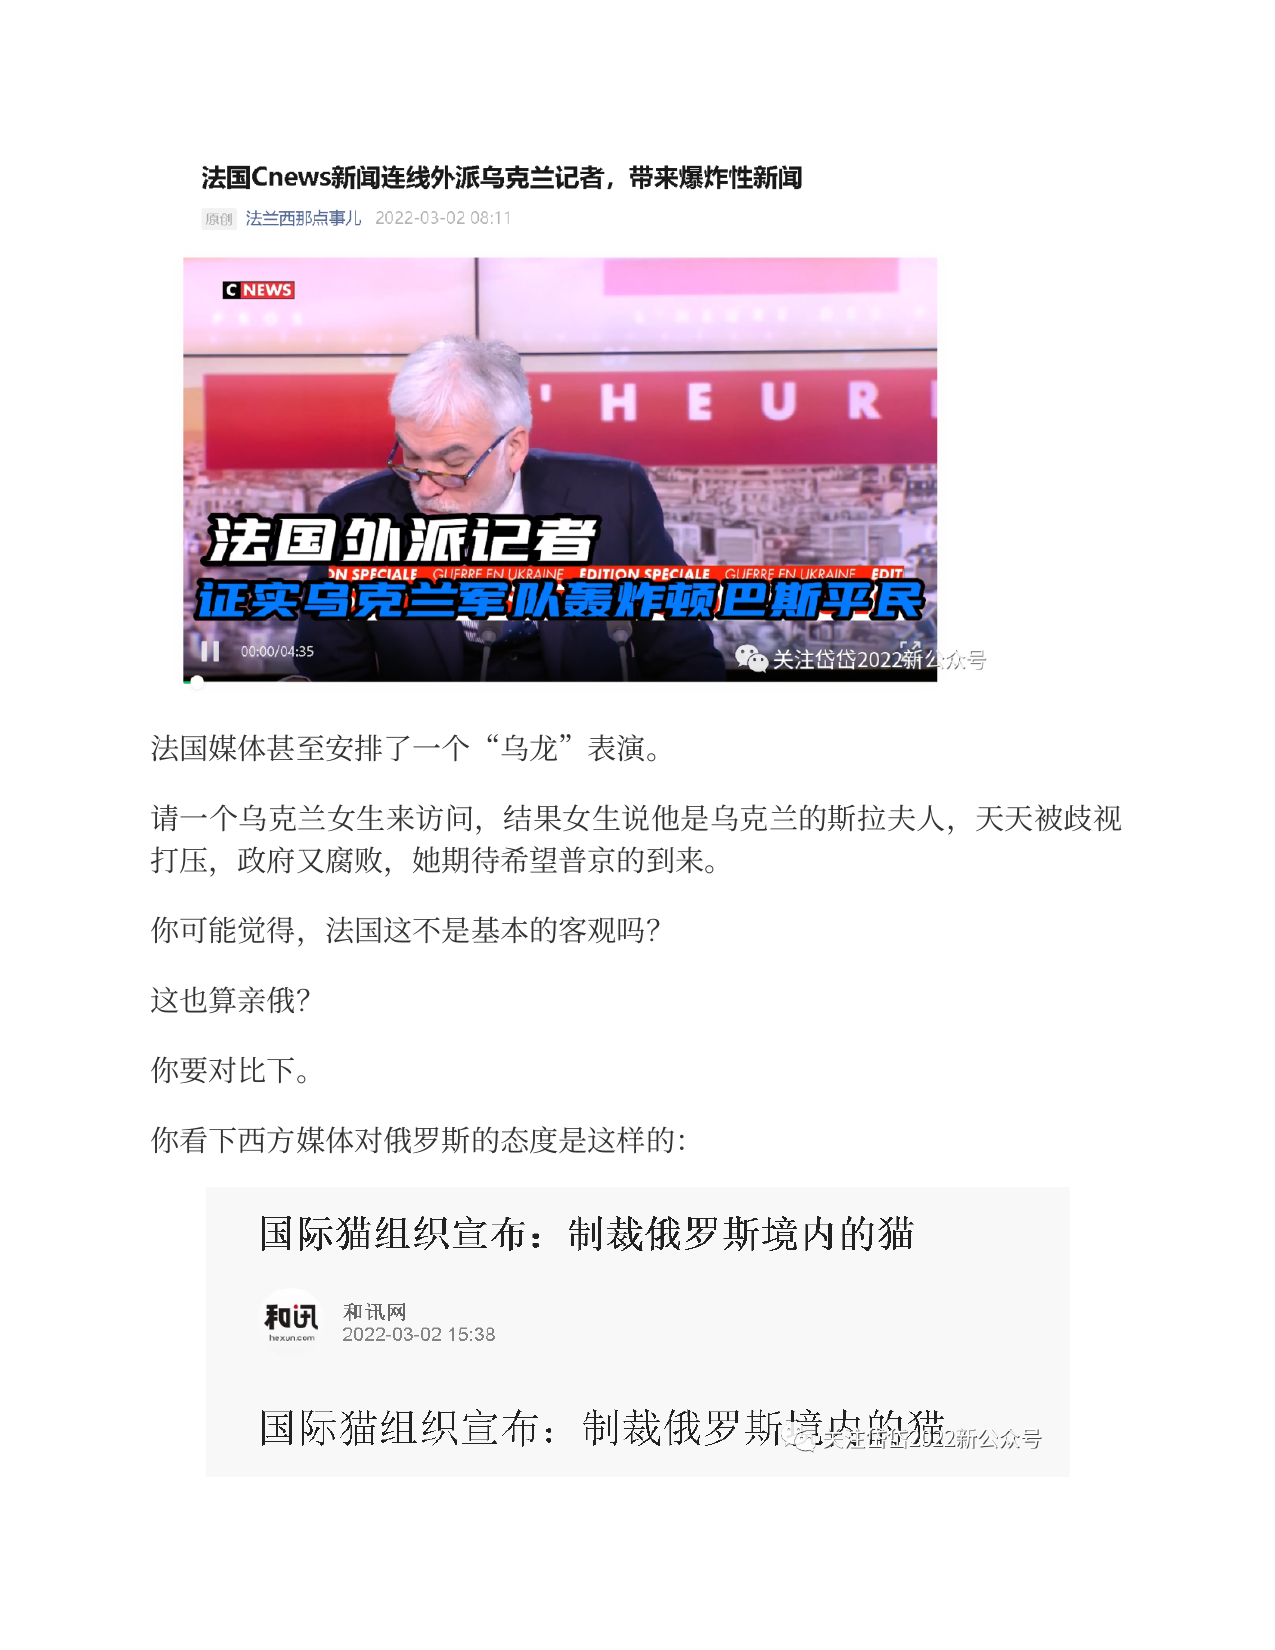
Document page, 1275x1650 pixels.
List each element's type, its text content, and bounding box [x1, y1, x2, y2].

text 你看下西方媒体对俄罗斯的态度是这样的： [150, 1117, 1125, 1159]
text 这也算亲俄？ [150, 978, 1125, 1019]
text 法国媒体甚至安排了一个“乌龙”表演。 [150, 726, 1125, 768]
text 请一个乌克兰女生来访问，结果女生说他是乌克兰的斯拉夫人，天天被歧视打压，政府又腐败，她期待希望普京的到来。 [150, 796, 1125, 880]
picture [205, 1187, 1070, 1477]
picture [150, 150, 1014, 698]
text 你可能觉得，法国这不是基本的客观吗？ [150, 908, 1125, 949]
text 你要对比下。 [150, 1047, 1125, 1089]
